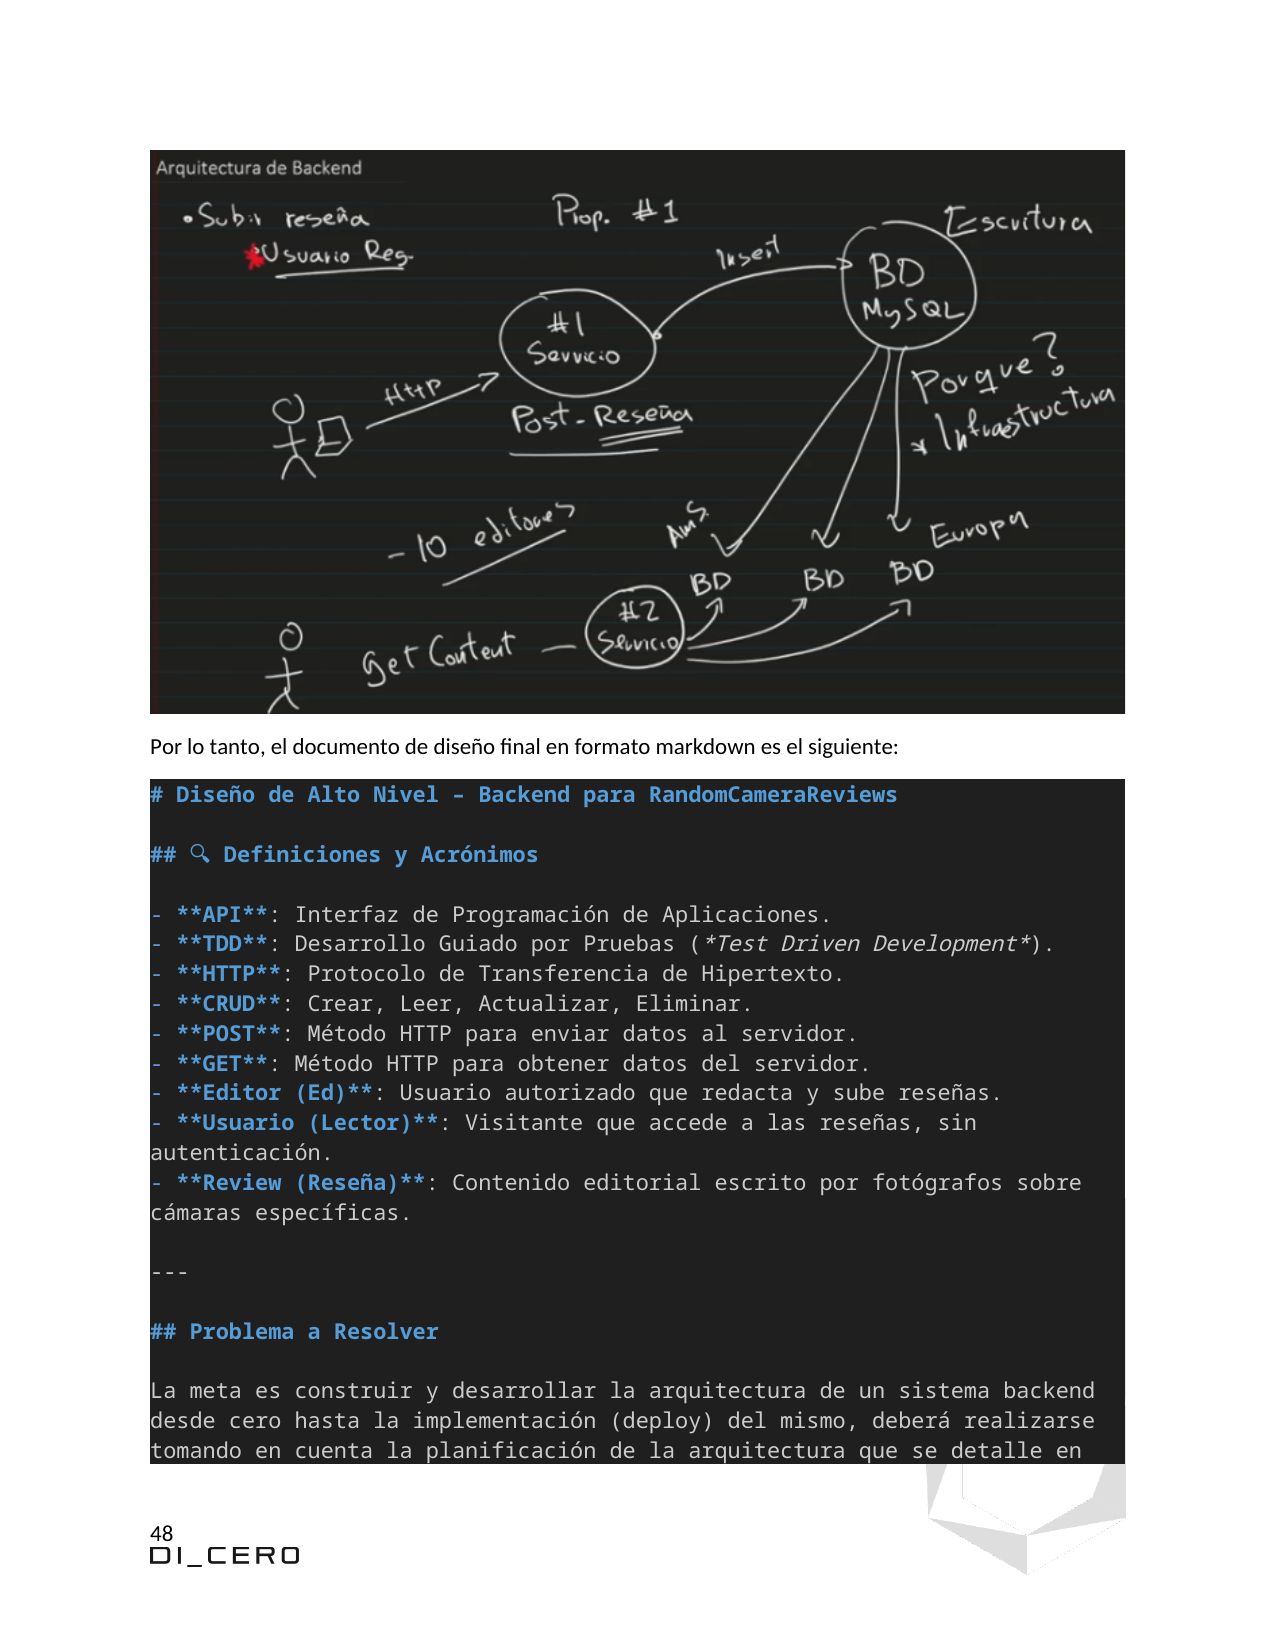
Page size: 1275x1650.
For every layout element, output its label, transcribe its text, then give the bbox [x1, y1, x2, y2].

text Por lo tanto, el documento de diseño final en formato markdown es el siguiente: [150, 732, 1125, 761]
text - **Review (Reseña)**: Contenido editorial escrito por fotógrafos sobre cámaras específicas. [150, 1167, 1125, 1226]
text # Diseño de Alto Nivel – Backend para RandomCameraReviews [150, 779, 1125, 809]
text ## 🔍 Definiciones y Acrónimos [150, 839, 1125, 869]
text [150, 1375, 1125, 1464]
picture [150, 1547, 299, 1567]
picture [925, 1198, 1126, 1575]
text - **Editor (Ed)**: Usuario autorizado que redacta y sube reseñas. [150, 1077, 1125, 1107]
text --- [150, 1256, 1125, 1286]
picture [150, 150, 1125, 714]
text - **CRUD**: Crear, Leer, Actualizar, Eliminar. [150, 988, 1125, 1018]
text - **TDD**: Desarrollo Guiado por Pruebas (*Test Driven Development*). [150, 928, 1125, 958]
text - **API**: Interfaz de Programación de Aplicaciones. [150, 898, 1125, 928]
text - **Usuario (Lector)**: Visitante que accede a las reseñas, sin autenticación. [150, 1107, 1125, 1167]
text - **HTTP**: Protocolo de Transferencia de Hipertexto. [150, 958, 1125, 988]
text - **POST**: Método HTTP para enviar datos al servidor. [150, 1018, 1125, 1047]
text ## Problema a Resolver [150, 1316, 1125, 1345]
text - **GET**: Método HTTP para obtener datos del servidor. [150, 1047, 1125, 1077]
